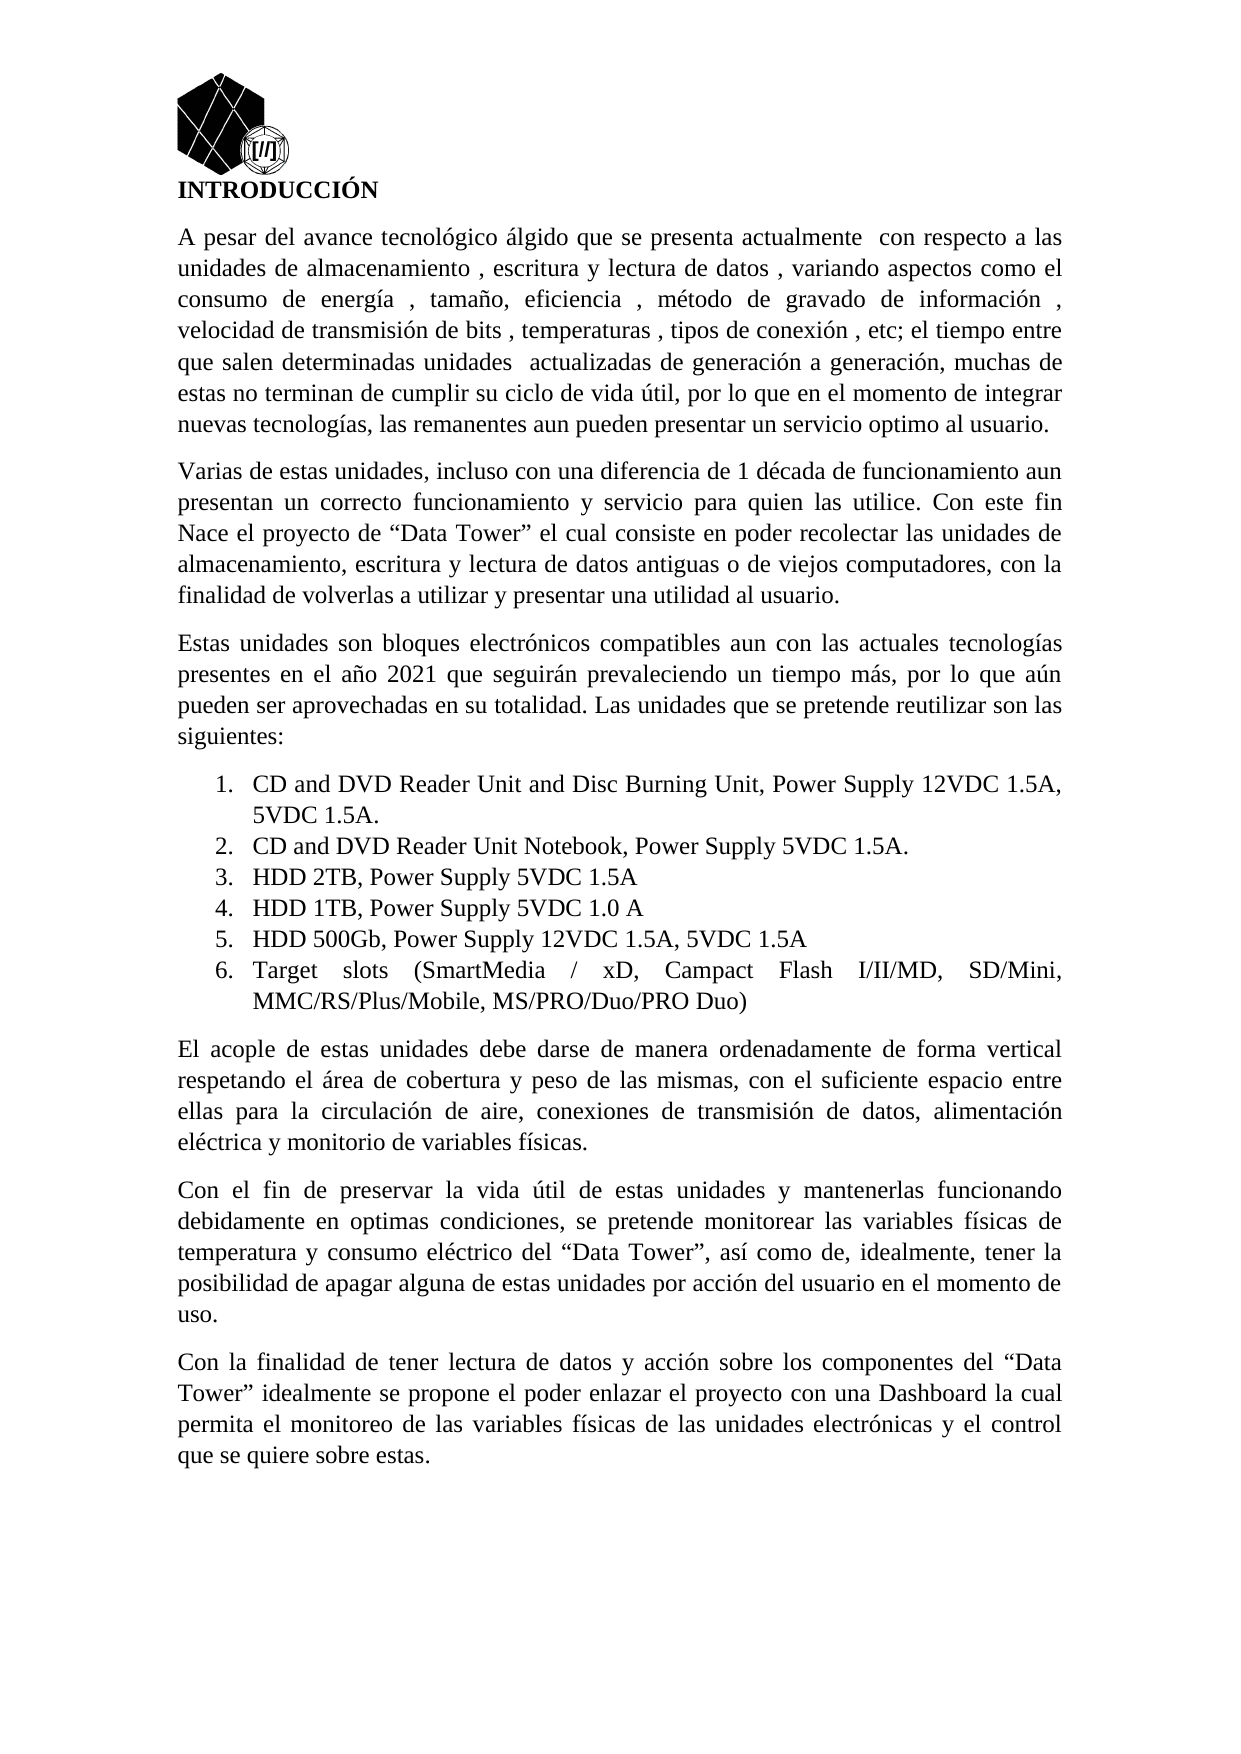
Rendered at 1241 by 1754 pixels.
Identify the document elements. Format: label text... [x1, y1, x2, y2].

text Con la finalidad de tener lectura de datos y acción sobre los componentes del “Data Tower” idealmente se propone el poder enlazar el proyecto con una Dashboard la cual permita el monitoreo de las variables físicas de las unidades electrónicas y el control que se quiere sobre estas. [177, 1347, 1063, 1469]
list HDD 2TB, Power Supply 5VDC 1.5A [215, 862, 1063, 891]
text Con el fin de preservar la vida útil de estas unidades y mantenerlas funcionando debidamente en optimas condiciones, se pretende monitorear las variables físicas de temperatura y consumo eléctrico del “Data Tower”, así como de, idealmente, tener la posibilidad de apagar alguna de estas unidades por acción del usuario en el momento de uso. [177, 1175, 1063, 1328]
text Varias de estas unidades, incluso con una diferencia de 1 década de funcionamiento aun presentan un correcto funcionamiento y servicio para quien las utilice. Con este fin Nace el proyecto de “Data Tower” el cual consiste en poder recolectar las unidades de almacenamiento, escritura y lectura de datos antiguas o de viejos computadores, con la finalidad de volverlas a utilizar y presentar una utilidad al usuario. [177, 456, 1063, 609]
list HDD 1TB, Power Supply 5VDC 1.0 A [215, 893, 1063, 922]
picture [177, 73, 289, 175]
text INTRODUCCIÓN [177, 175, 1063, 203]
text A pesar del avance tecnológico álgido que se presenta actualmente con respecto a las unidades de almacenamiento , escritura y lectura de datos , variando aspectos como el consumo de energía , tamaño, eficiencia , método de gravado de información , velocidad de transmisión de bits , temperaturas , tipos de conexión , etc; el tiempo entre que salen determinadas unidades actualizadas de generación a generación, muchas de estas no terminan de cumplir su ciclo de vida útil, por lo que en el momento de integrar nuevas tecnologías, las remanentes aun pueden presentar un servicio optimo al usuario. [177, 222, 1063, 437]
list CD and DVD Reader Unit and Disc Burning Unit, Power Supply 12VDC 1.5A, 5VDC 1.5A. [215, 769, 1063, 829]
text Estas unidades son bloques electrónicos compatibles aun con las actuales tecnologías presentes en el año 2021 que seguirán prevaleciendo un tiempo más, por lo que aún pueden ser aprovechadas en su totalidad. Las unidades que se pretende reutilizar son las siguientes: [177, 628, 1063, 750]
list Target slots (SmartMedia / xD, Campact Flash I/II/MD, SD/Mini, MMC/RS/Plus/Mobile, MS/PRO/Duo/PRO Duo) [215, 955, 1063, 1015]
list HDD 500Gb, Power Supply 12VDC 1.5A, 5VDC 1.5A [215, 924, 1063, 953]
list CD and DVD Reader Unit Notebook, Power Supply 5VDC 1.5A. [215, 831, 1063, 860]
text El acople de estas unidades debe darse de manera ordenadamente de forma vertical respetando el área de cobertura y peso de las mismas, con el suficiente espacio entre ellas para la circulación de aire, conexiones de transmisión de datos, alimentación eléctrica y monitorio de variables físicas. [177, 1034, 1063, 1156]
